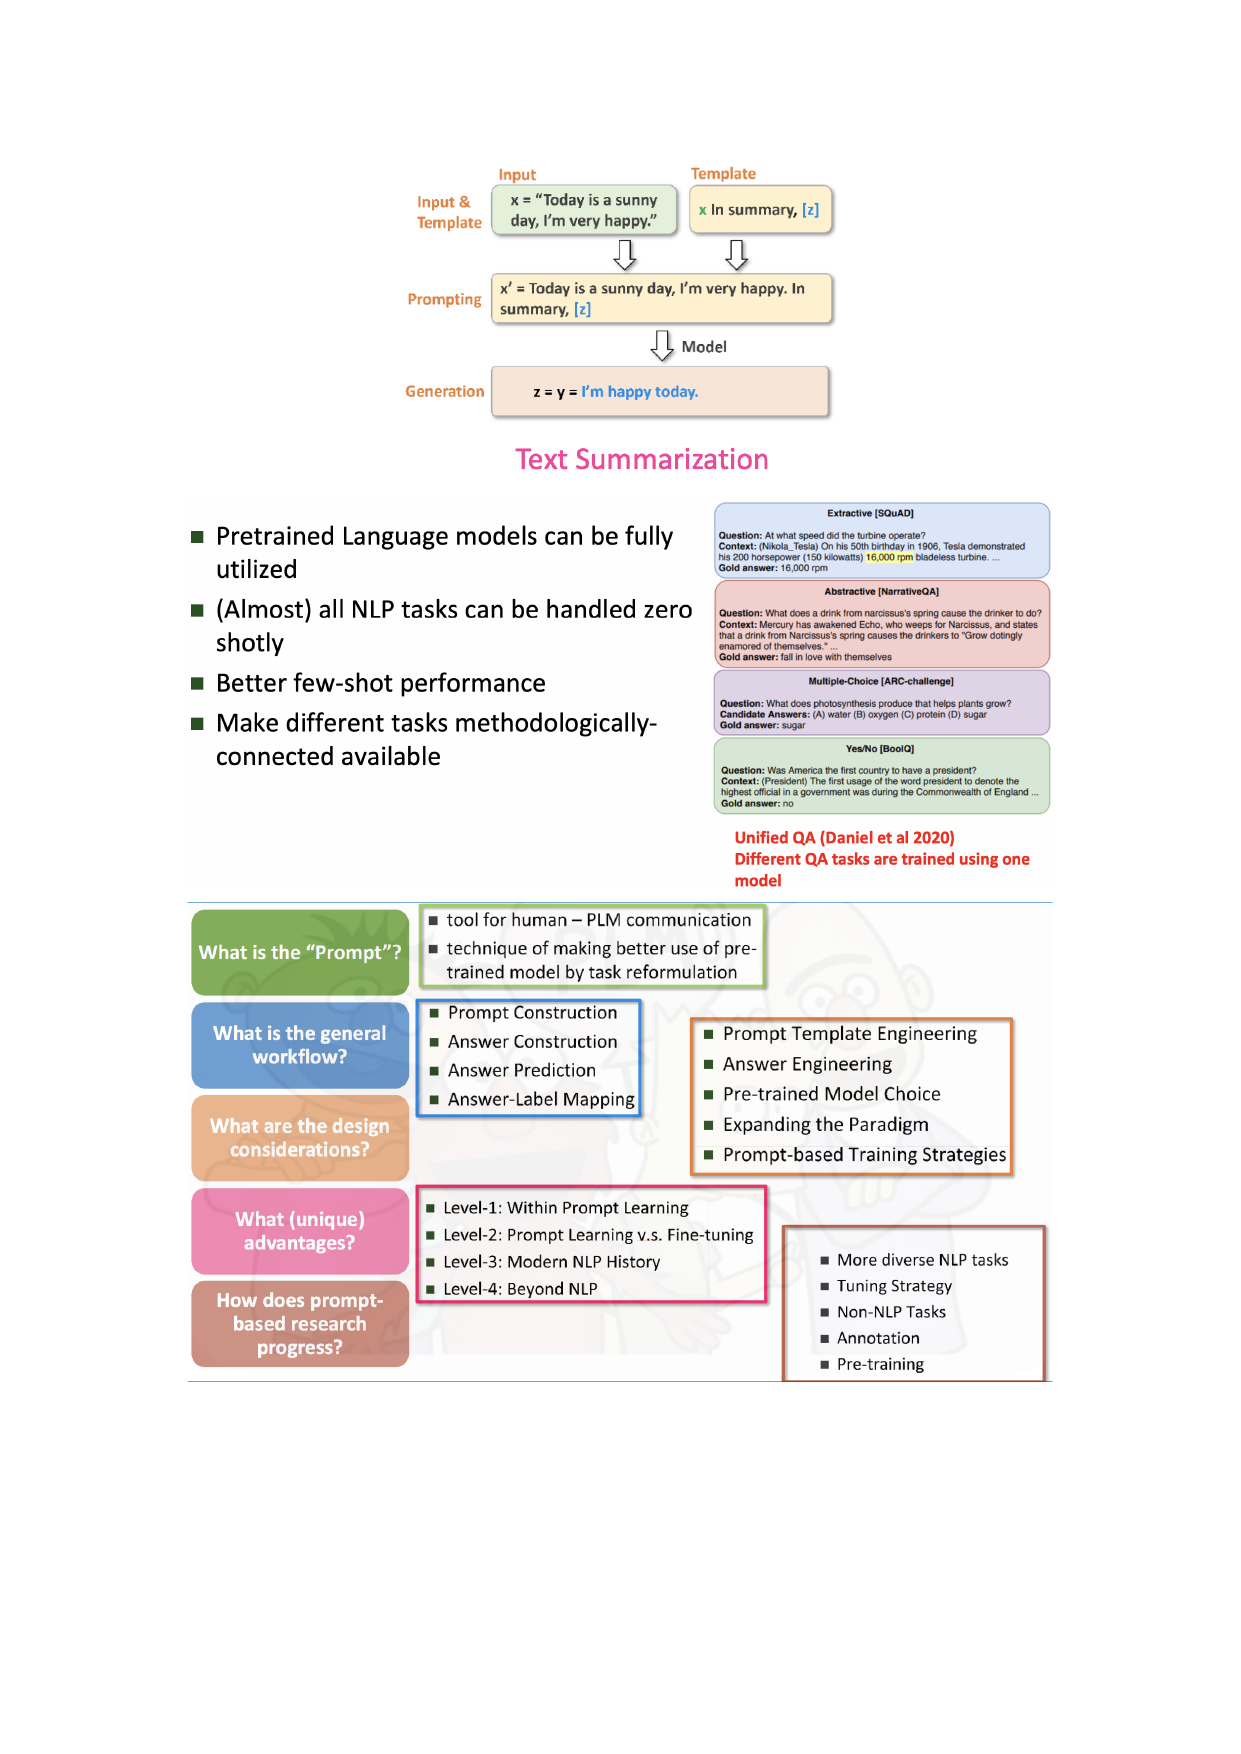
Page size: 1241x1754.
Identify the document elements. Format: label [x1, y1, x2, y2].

picture [399, 162, 842, 479]
picture [187, 902, 1053, 1382]
picture [187, 499, 1053, 889]
